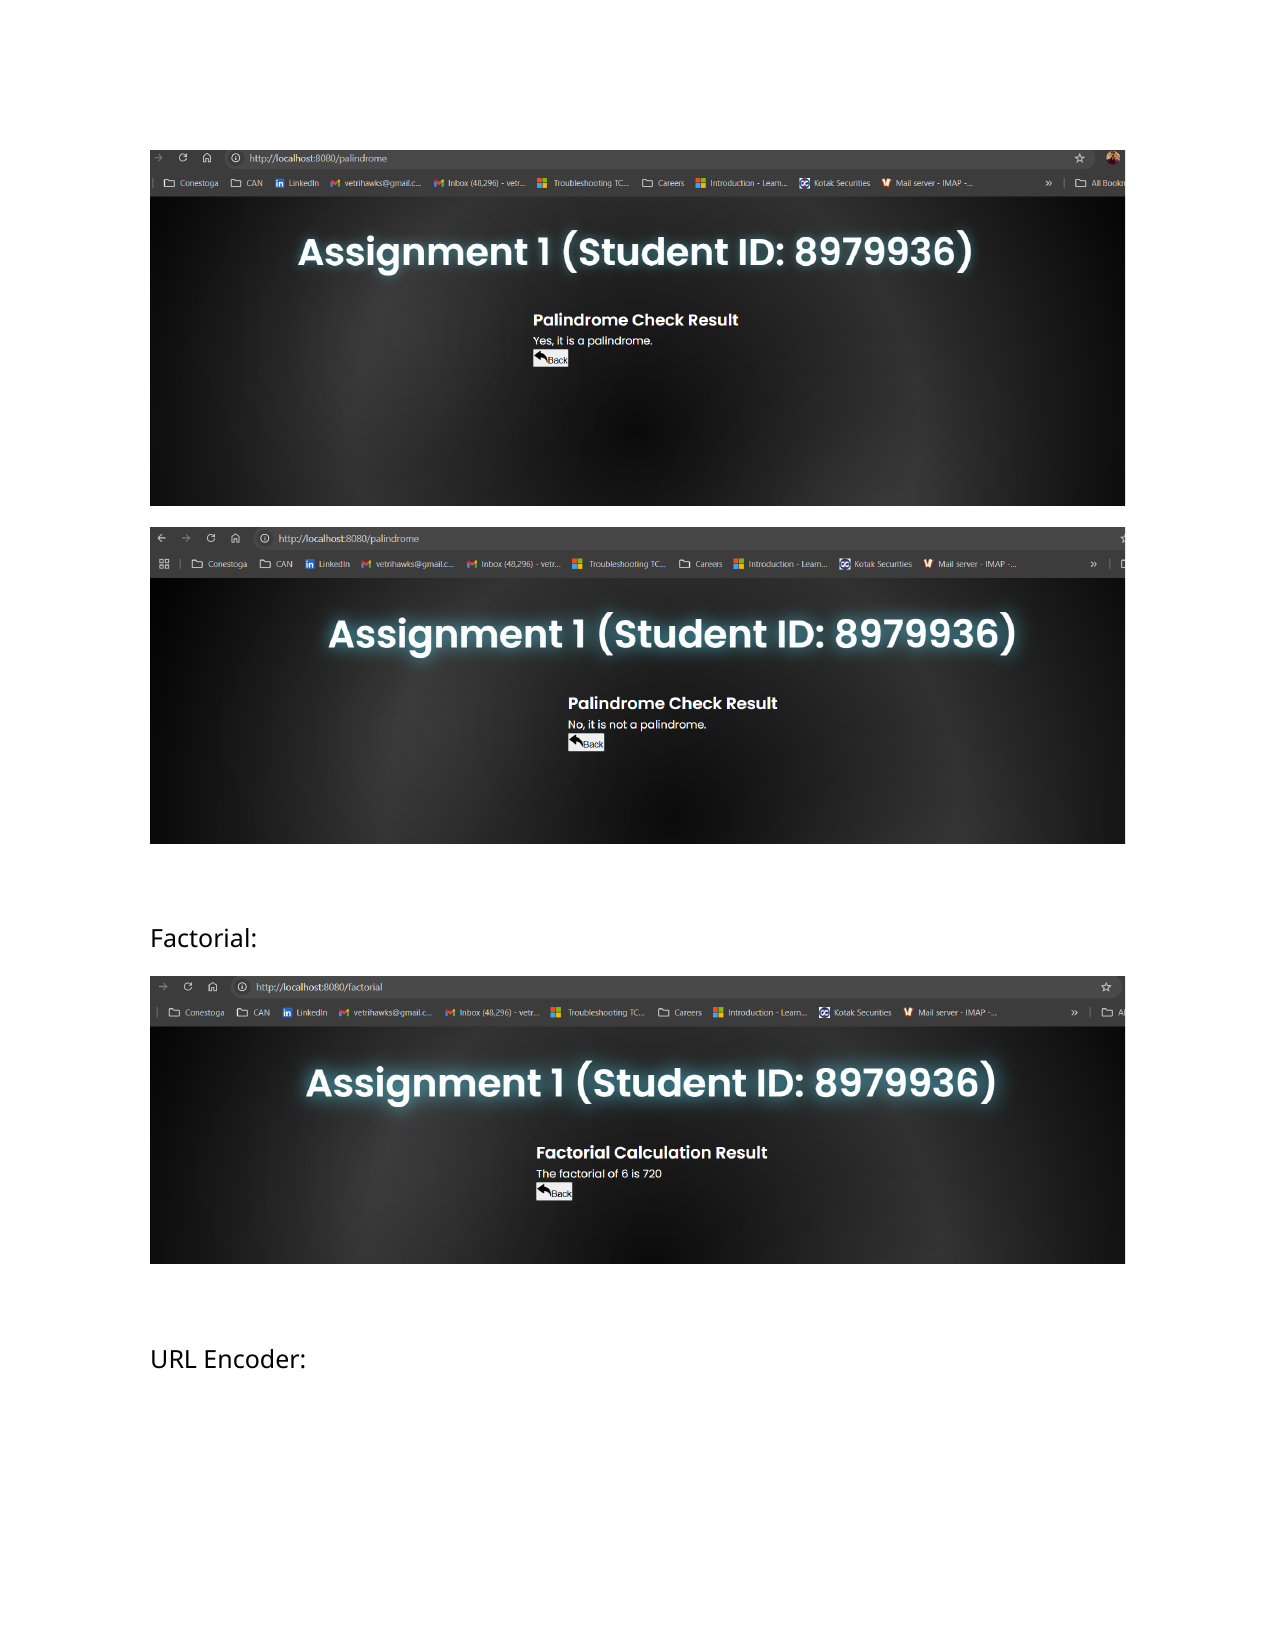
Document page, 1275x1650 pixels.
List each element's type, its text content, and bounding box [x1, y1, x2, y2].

text URL Encoder: [150, 1342, 1125, 1376]
picture [150, 976, 1125, 1264]
picture [150, 527, 1125, 844]
text Factorial: [150, 921, 1125, 955]
picture [150, 150, 1125, 506]
